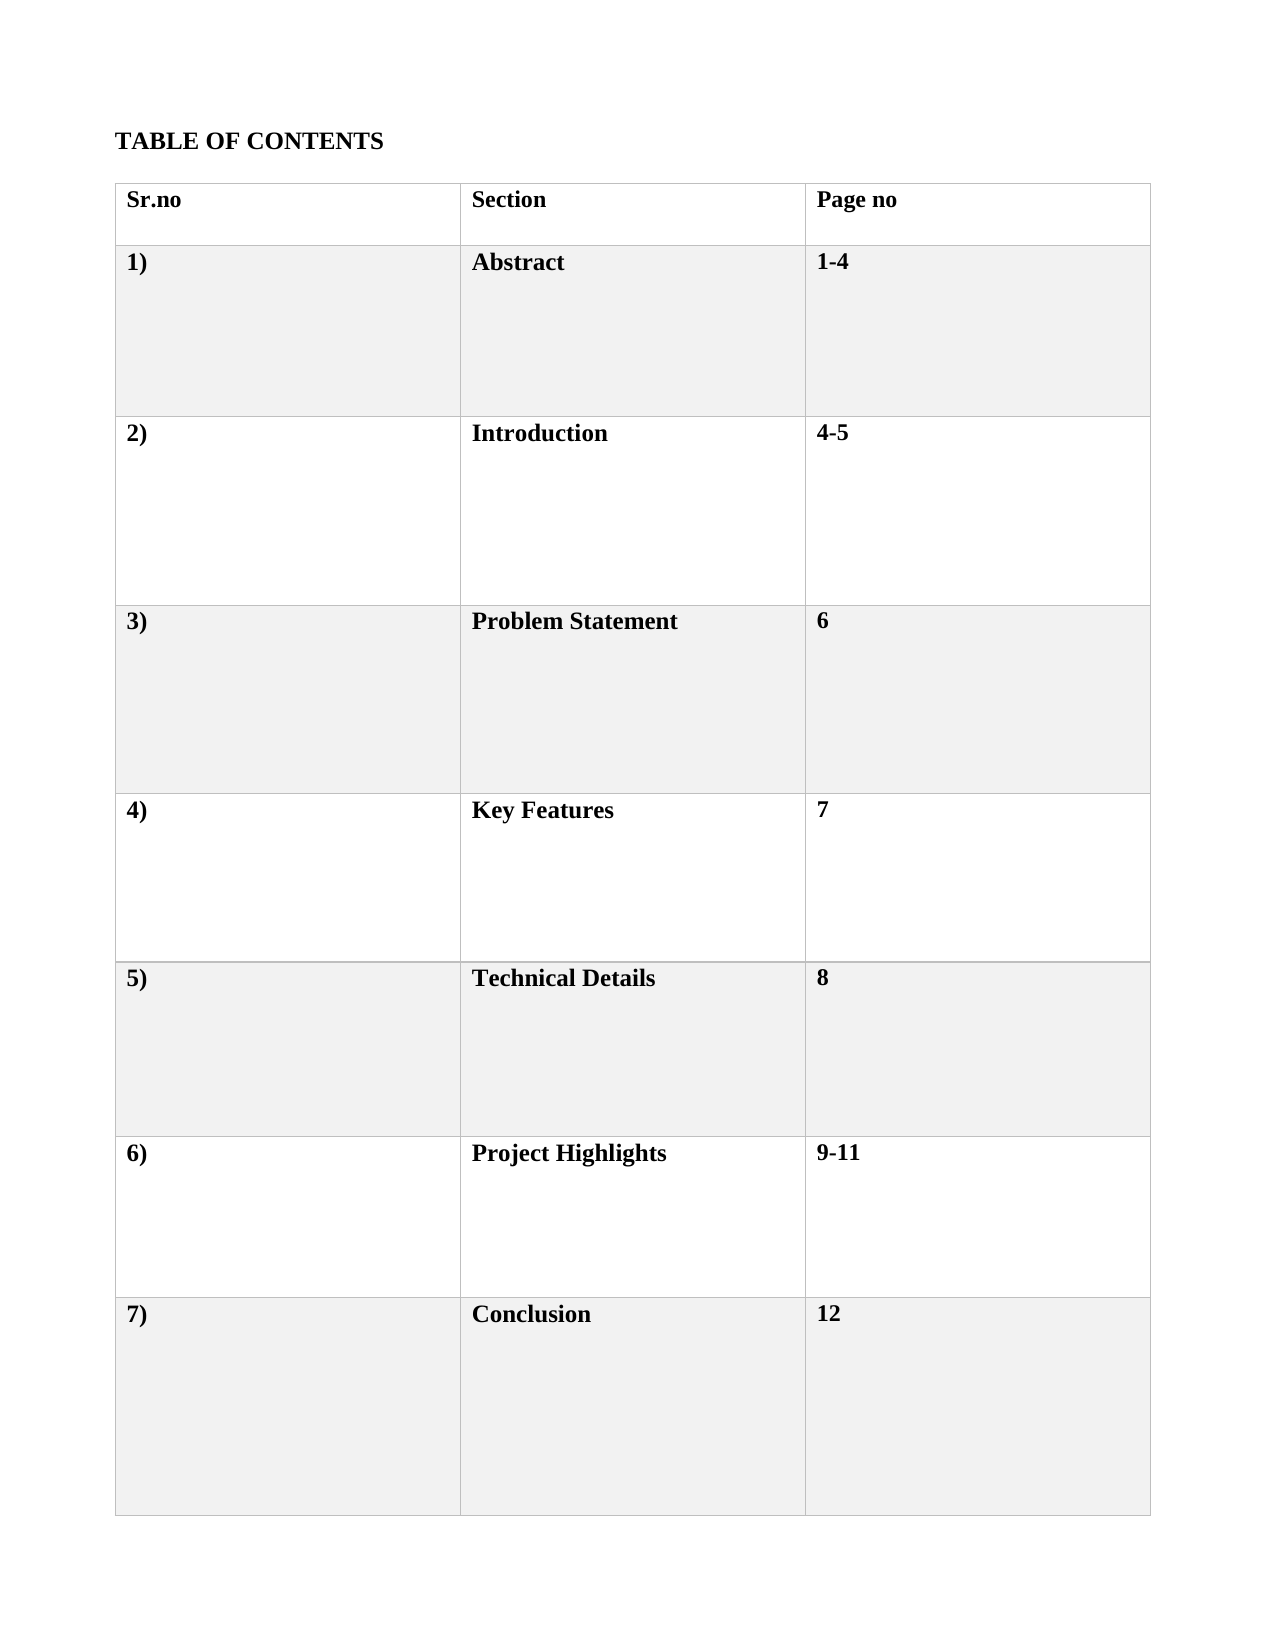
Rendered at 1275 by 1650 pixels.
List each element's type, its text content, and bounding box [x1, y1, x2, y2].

table_cell 5) [116, 963, 460, 1136]
table_cell Introduction [461, 417, 805, 604]
table_cell Project Highlights [461, 1137, 805, 1297]
table_cell 1-4 [806, 246, 1150, 416]
table_cell 4) [116, 794, 460, 961]
table_cell 6 [806, 606, 1150, 793]
table_header Sr.no [116, 184, 460, 245]
table_cell Technical Details [461, 963, 805, 1136]
table_cell 3) [116, 606, 460, 793]
table_cell 8 [806, 963, 1150, 1136]
table_cell Abstract [461, 246, 805, 416]
table_cell 6) [116, 1137, 460, 1297]
table_header Section [461, 184, 805, 245]
table_cell Problem Statement [461, 606, 805, 793]
table_cell 7) [116, 1298, 460, 1515]
table_cell 2) [116, 417, 460, 604]
table_cell 4-5 [806, 417, 1150, 604]
table_cell 9-11 [806, 1137, 1150, 1297]
table_cell 7 [806, 794, 1150, 961]
table_header Page no [806, 184, 1150, 245]
table_cell Key Features [461, 794, 805, 961]
text TABLE OF CONTENTS [114, 126, 1150, 154]
table_cell 12 [806, 1298, 1150, 1515]
table_cell Conclusion [461, 1298, 805, 1515]
table_cell 1) [116, 246, 460, 416]
